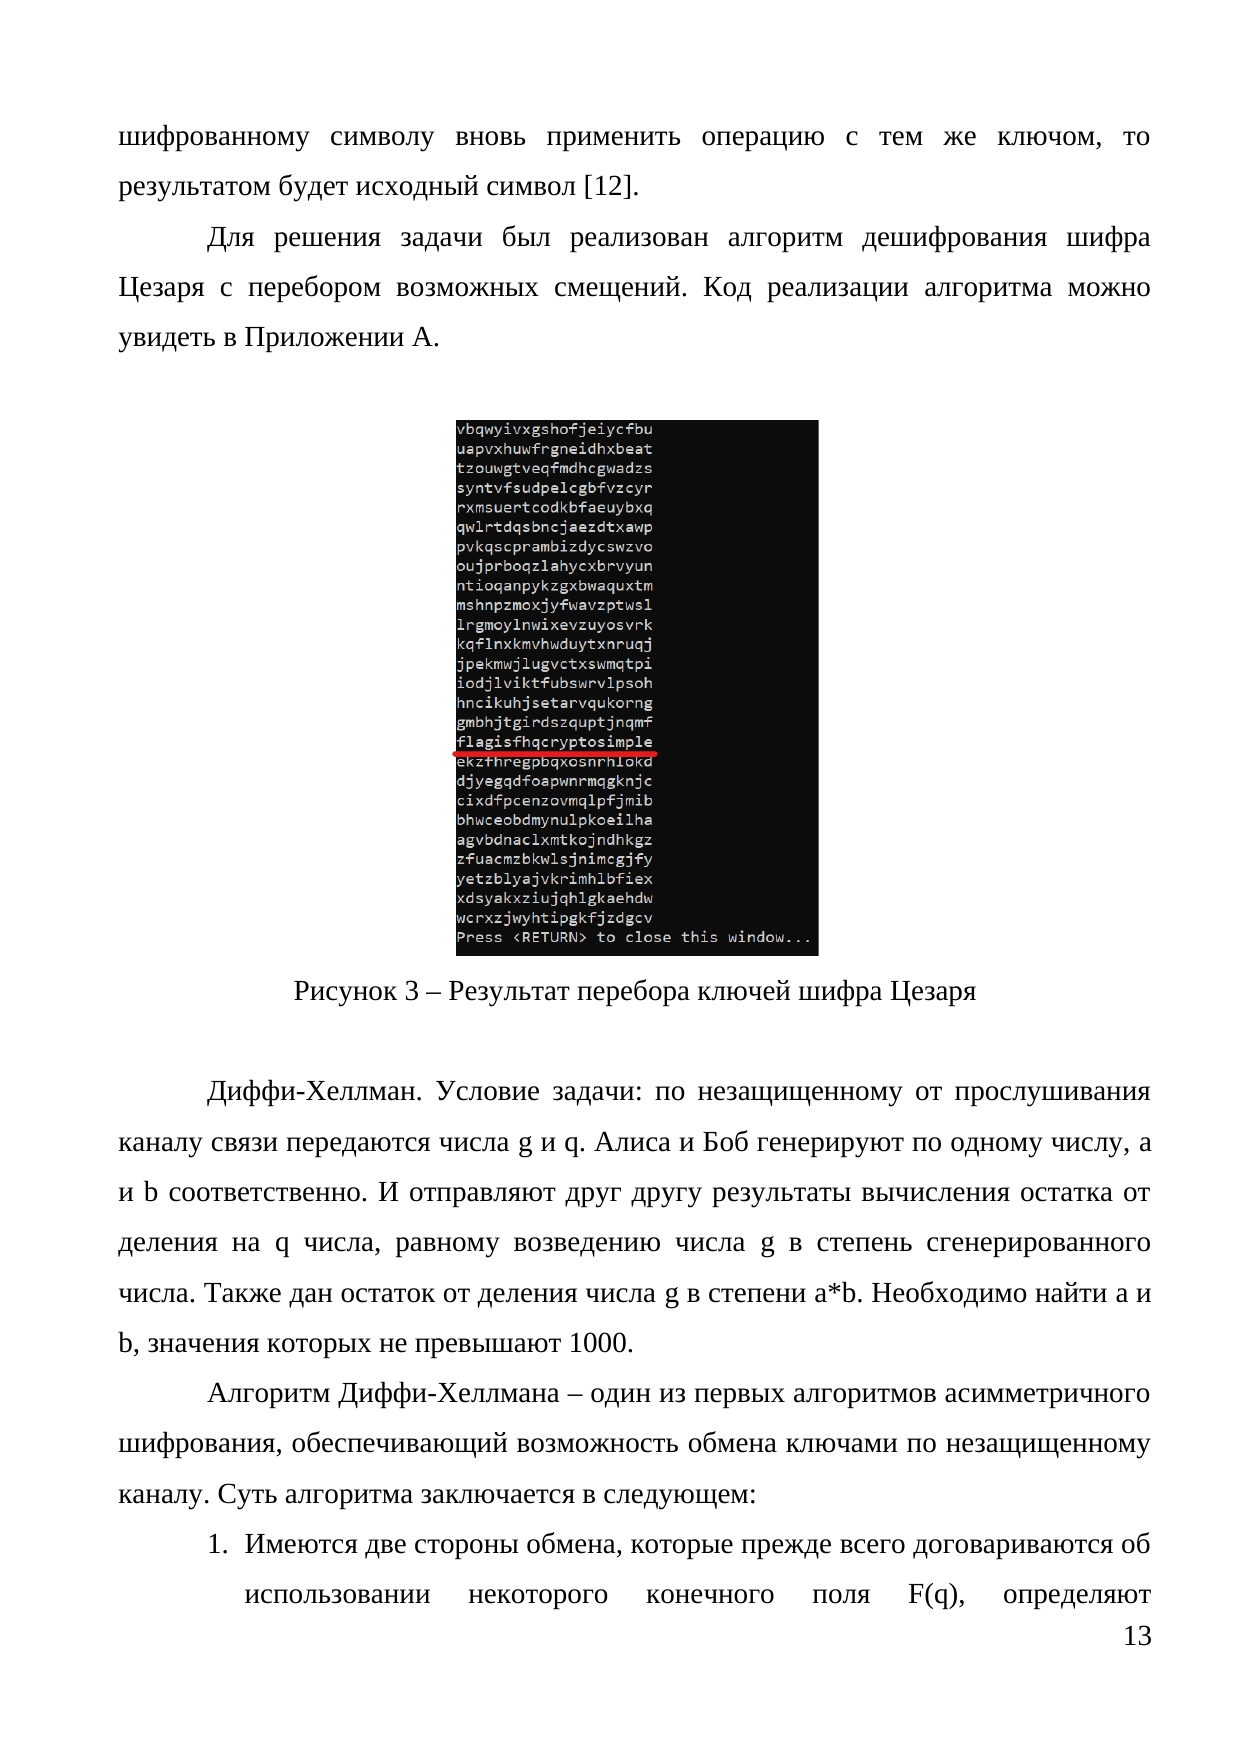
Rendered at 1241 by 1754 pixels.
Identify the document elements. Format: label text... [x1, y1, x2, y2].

text Для решения задачи был реализован алгоритм дешифрования шифра Цезаря с перебором возможных смещений. Код реализации алгоритма можно увидеть в Приложении А. [118, 219, 1152, 353]
text Диффи-Хеллман. Условие задачи: по незащищенному от прослушивания каналу связи передаются числа g и q. Алиса и Боб генерируют по одному числу, a и b соответственно. И отправляют друг другу результаты вычисления остатка от деления на q числа, равному возведению числа g в степень сгенерированного числа. Также дан остаток от деления числа g в степени a*b. Необходимо найти a и b, значения которых не превышают 1000. [118, 1073, 1152, 1358]
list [207, 1526, 1152, 1610]
picture [451, 420, 819, 956]
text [118, 118, 1152, 202]
text Алгоритм Диффи-Хеллмана – один из первых алгоритмов асимметричного шифрования, обеспечивающий возможность обмена ключами по незащищенному каналу. Суть алгоритма заключается в следующем: [118, 1375, 1152, 1509]
